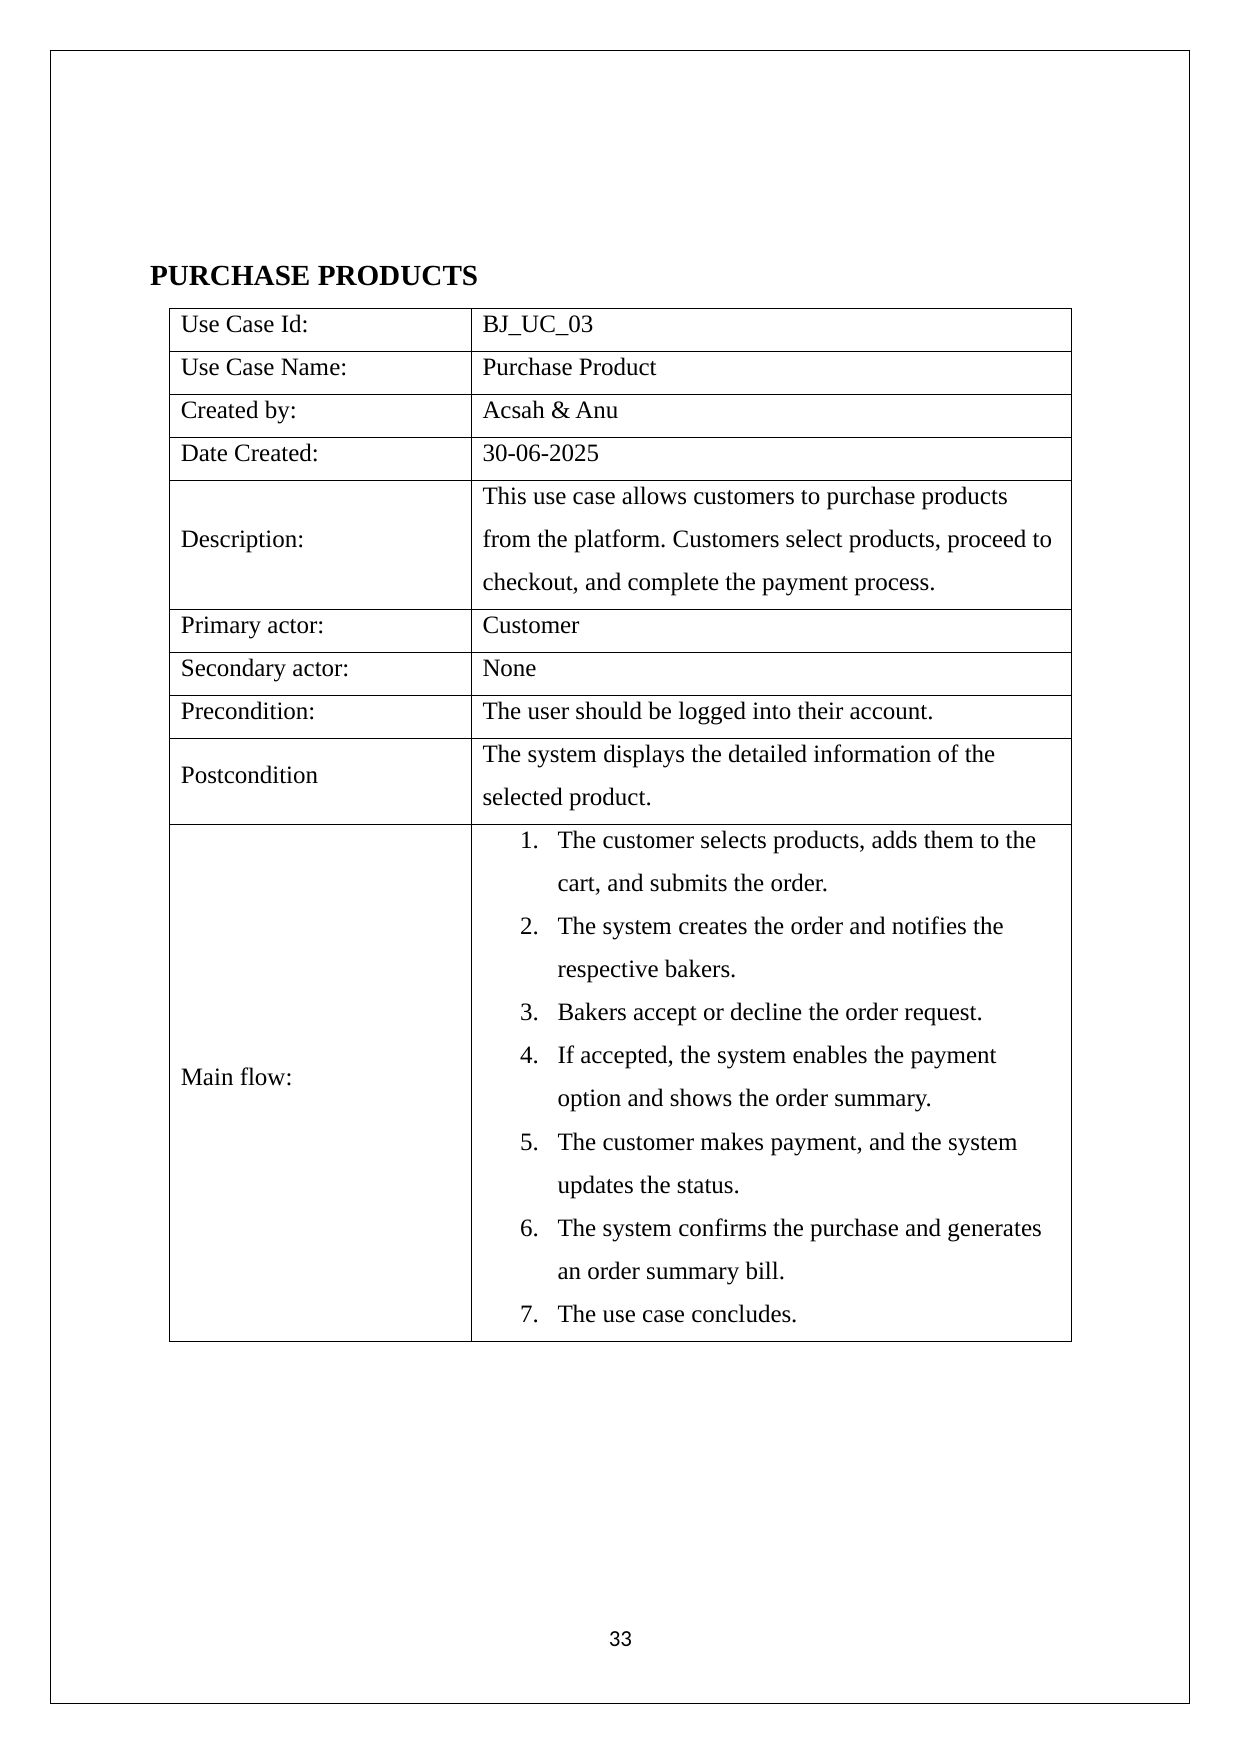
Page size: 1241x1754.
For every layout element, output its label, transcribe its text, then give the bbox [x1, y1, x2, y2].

table_cell Customer [472, 610, 1071, 652]
table_cell 30-06-2025 [472, 438, 1071, 480]
table_cell Primary actor: [170, 610, 471, 652]
table_header Use Case Id: [170, 309, 471, 351]
table_cell Secondary actor: [170, 653, 471, 695]
table_cell Main flow: [170, 825, 471, 1341]
text PURCHASE PRODUCTS [150, 258, 1090, 291]
table_cell Precondition: [170, 696, 471, 738]
table_cell The user should be logged into their account. [472, 696, 1071, 738]
table_cell Postcondition [170, 739, 471, 824]
table_cell Purchase Product [472, 352, 1071, 394]
table_cell Use Case Name: [170, 352, 471, 394]
table_cell Created by: [170, 395, 471, 437]
table_cell Acsah & Anu [472, 395, 1071, 437]
table_cell Description: [170, 481, 471, 609]
table_header BJ_UC_03 [472, 309, 1071, 351]
table_cell None [472, 653, 1071, 695]
table_cell The customer selects products, adds them to the cart, and submits the order. The system creates the order and notifies the respective bakers. Bakers accept or decline the order request. If accepted, the system enables the payment option and shows the order summary. The customer makes payment, and the system updates the status. The system confirms the purchase and generates an order summary bill. The use case concludes. [472, 825, 1071, 1341]
table_cell The system displays the detailed information of the selected product. [472, 739, 1071, 824]
table_cell This use case allows customers to purchase products from the platform. Customers select products, proceed to checkout, and complete the payment process. [472, 481, 1071, 609]
table_cell Date Created: [170, 438, 471, 480]
